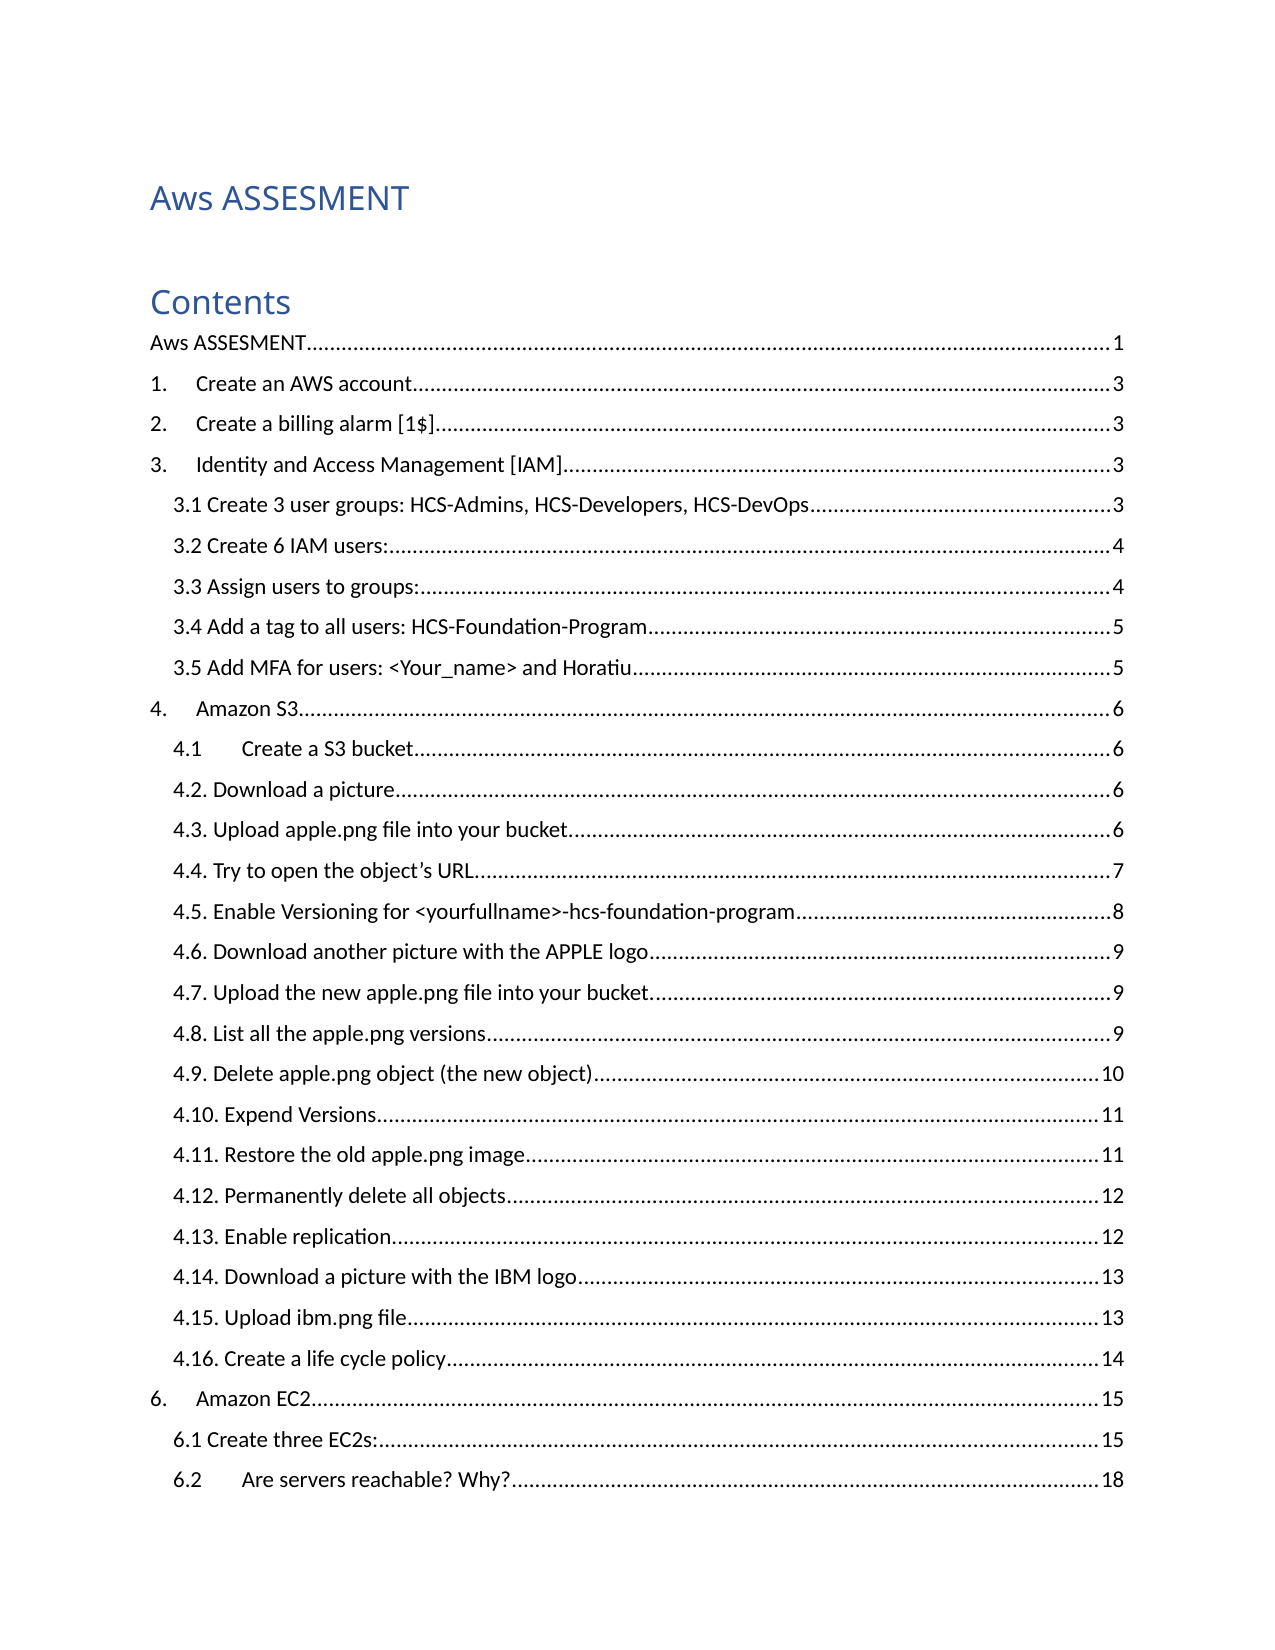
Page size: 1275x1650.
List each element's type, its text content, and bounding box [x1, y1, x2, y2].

subtitle Aws ASSESMENT [150, 175, 1125, 220]
